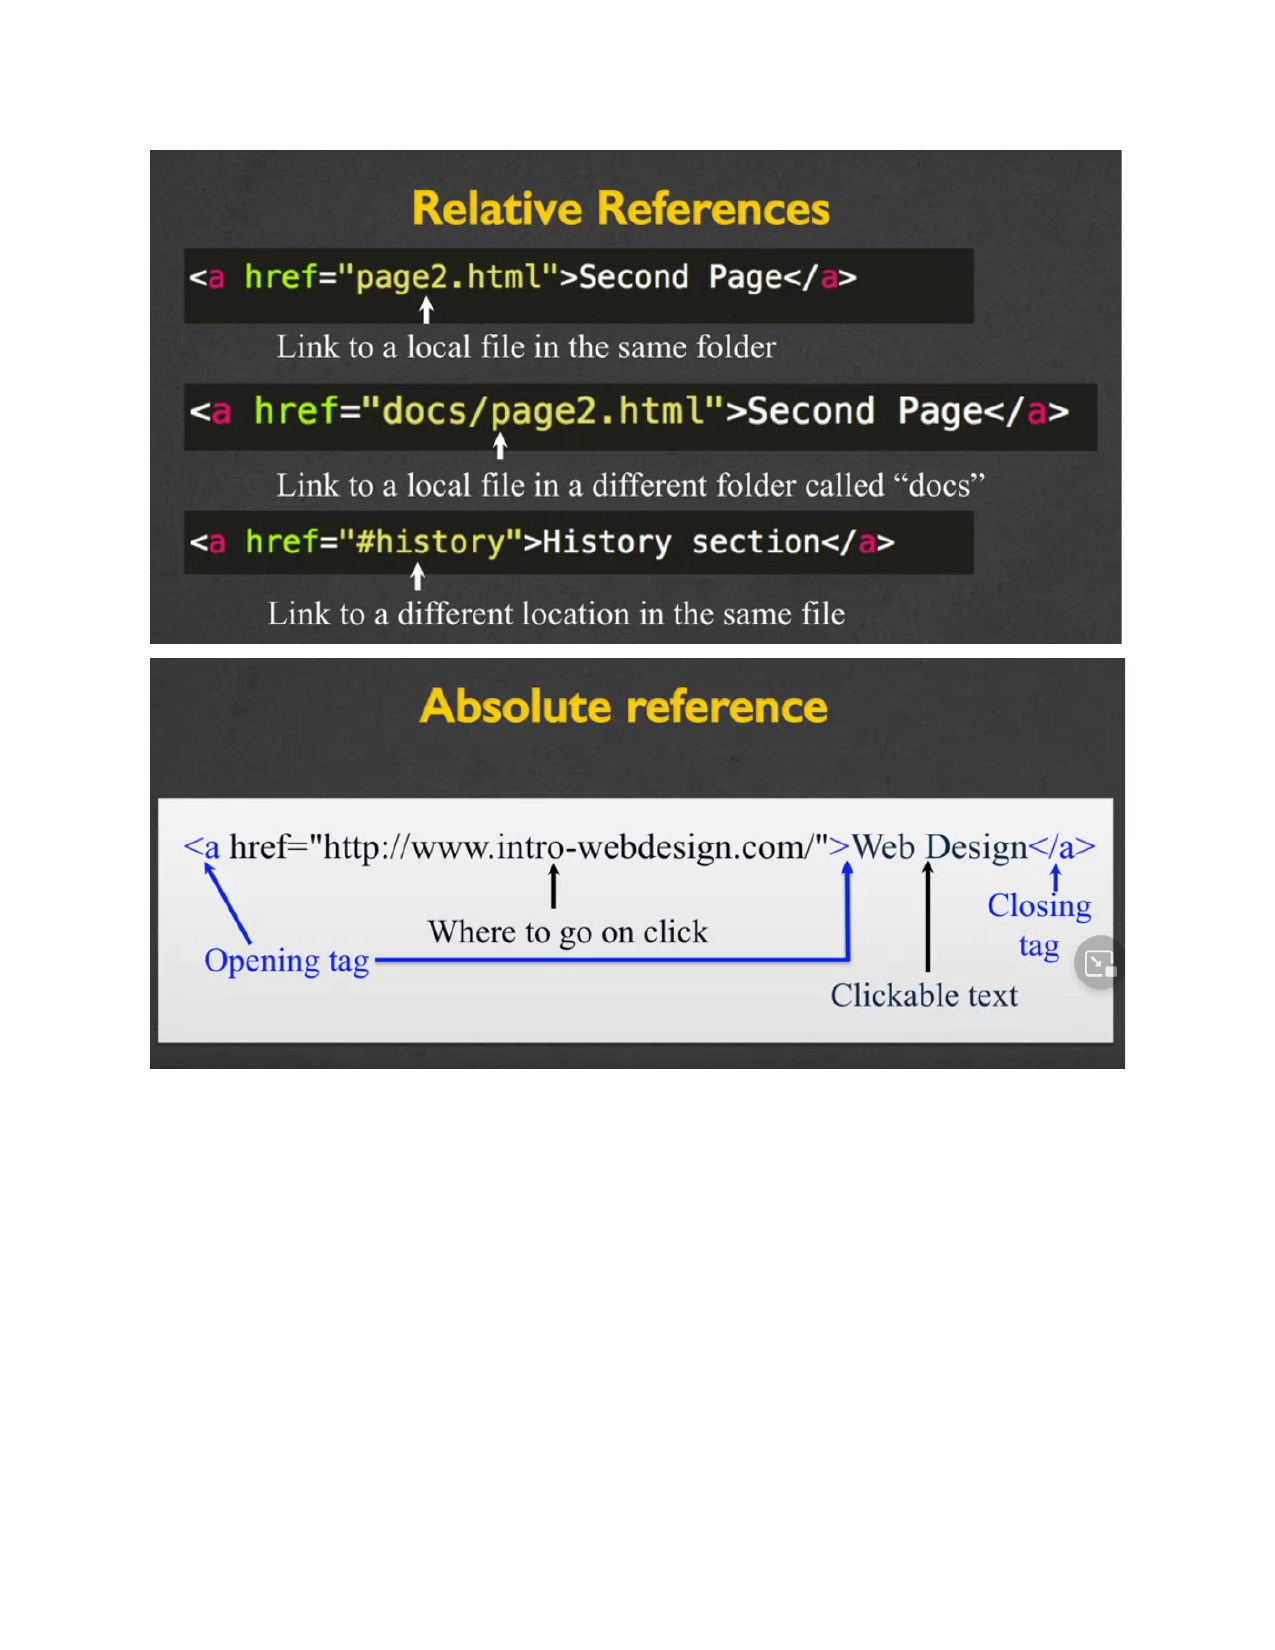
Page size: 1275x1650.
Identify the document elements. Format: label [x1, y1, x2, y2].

picture [150, 150, 1122, 644]
picture [150, 658, 1125, 1069]
